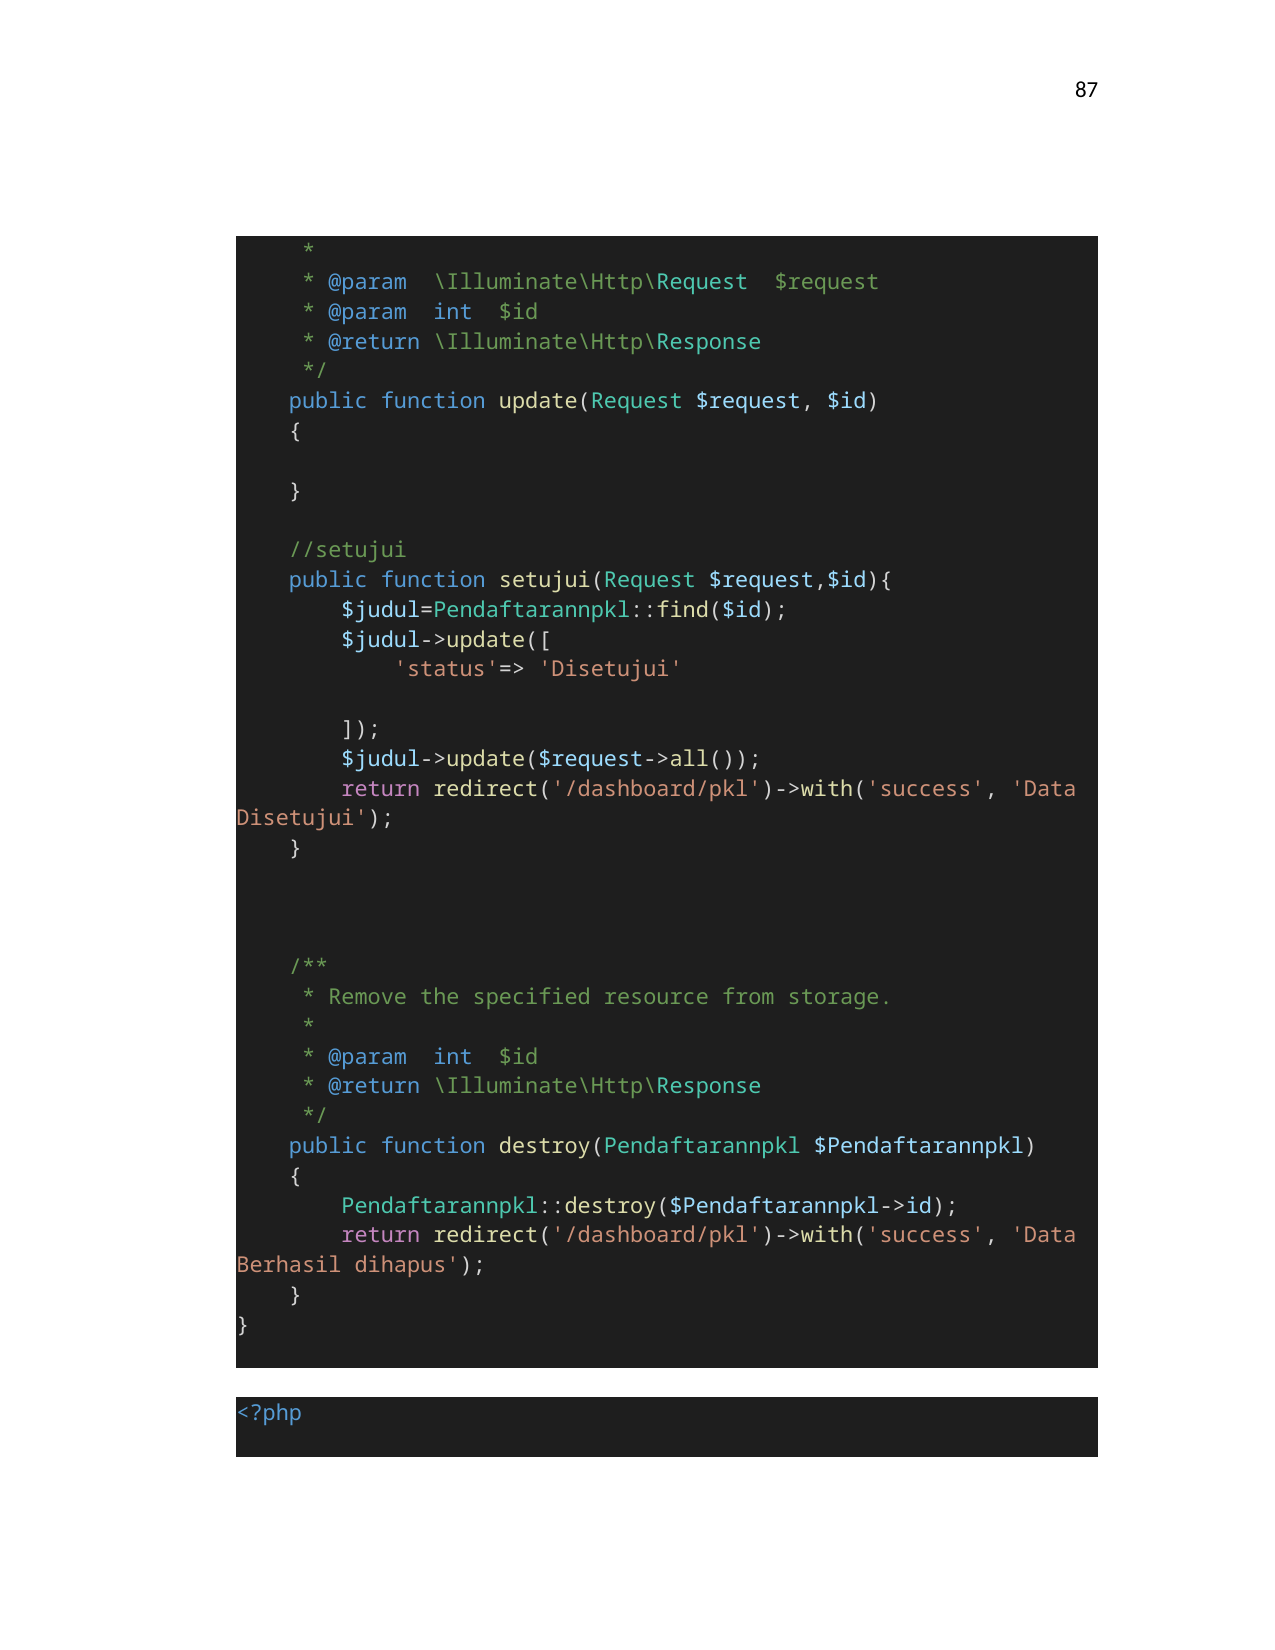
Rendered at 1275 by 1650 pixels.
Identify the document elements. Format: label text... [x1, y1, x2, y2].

text //setujui [236, 534, 1098, 564]
text public function destroy(Pendaftarannpkl $Pendaftarannpkl) [236, 1130, 1098, 1160]
text * [236, 1011, 1098, 1041]
text $judul->update($request->all()); [236, 743, 1098, 772]
text <?php [236, 1397, 1098, 1427]
text { [236, 415, 1098, 445]
text ]); [236, 713, 1098, 743]
text * [236, 236, 1098, 266]
text * @return \Illuminate\Http\Response [236, 326, 1098, 355]
text /** [236, 951, 1098, 981]
text Pendaftarannpkl::destroy($Pendaftarannpkl->id); [236, 1189, 1098, 1219]
text $judul=Pendaftarannpkl::find($id); [236, 594, 1098, 623]
text * @param int $id [236, 1041, 1098, 1070]
text 'status'=> 'Disetujui' [236, 653, 1098, 683]
text { [236, 1160, 1098, 1189]
text * @param int $id [236, 296, 1098, 326]
text } [236, 832, 1098, 862]
text */ [236, 355, 1098, 385]
text * @param \Illuminate\Http\Request $request [236, 266, 1098, 296]
text public function update(Request $request, $id) [236, 385, 1098, 415]
text } [236, 1309, 1098, 1338]
text * @return \Illuminate\Http\Response [236, 1070, 1098, 1100]
text } [236, 1279, 1098, 1309]
text */ [236, 1100, 1098, 1130]
text public function setujui(Request $request,$id){ [236, 564, 1098, 594]
text } [236, 474, 1098, 504]
text * Remove the specified resource from storage. [236, 981, 1098, 1011]
text return redirect('/dashboard/pkl')->with('success', 'Data Berhasil dihapus'); [236, 1219, 1098, 1279]
text $judul->update([ [236, 623, 1098, 653]
text return redirect('/dashboard/pkl')->with('success', 'Data Disetujui'); [236, 772, 1098, 832]
